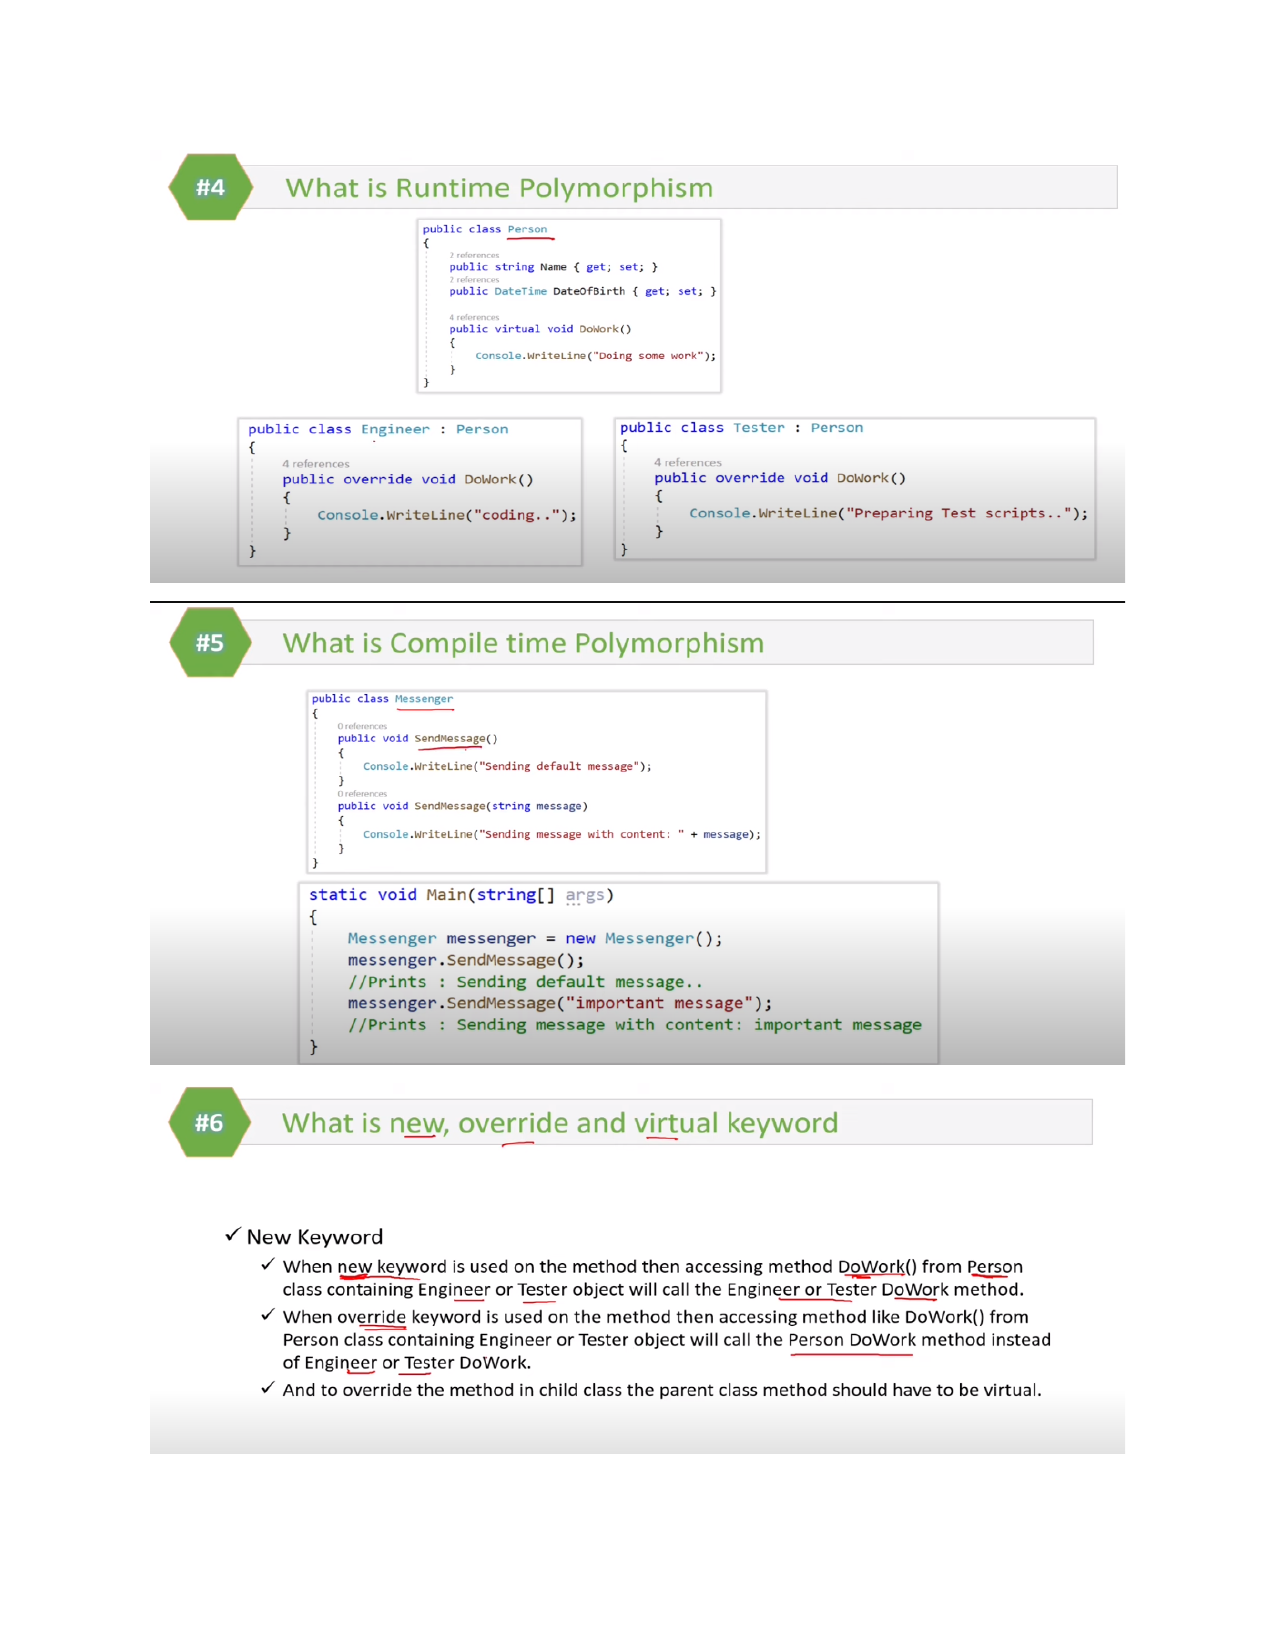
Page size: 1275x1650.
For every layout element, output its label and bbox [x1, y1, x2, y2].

picture [150, 150, 1125, 583]
picture [150, 601, 1125, 1065]
picture [150, 1083, 1125, 1454]
